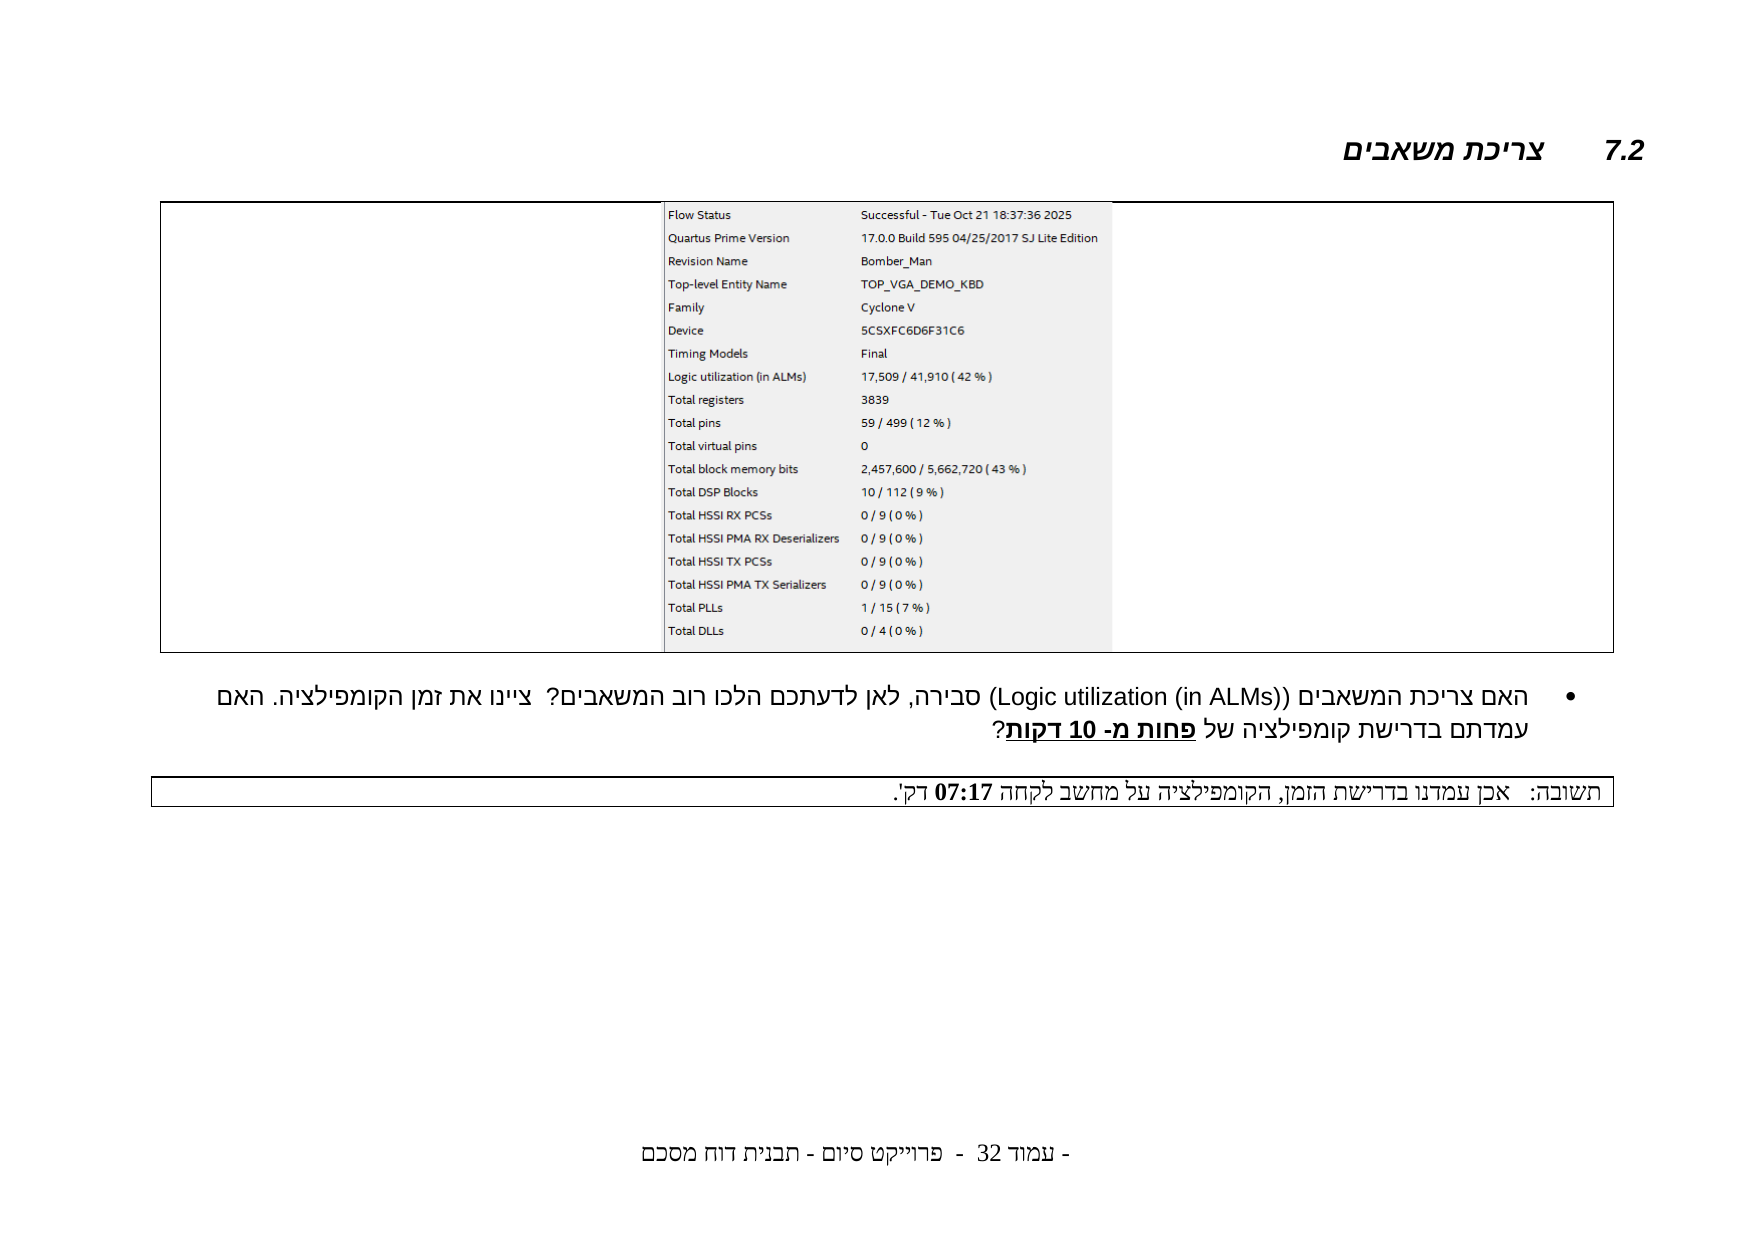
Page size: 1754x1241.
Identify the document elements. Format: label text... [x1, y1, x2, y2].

table_header תשובה: אכן עמדנו בדרישת הזמן, הקומפילציה על מחשב לקחה 07:17 דק'. [152, 778, 1613, 806]
list האם צריכת המשאבים (Logic utilization (in ALMs)) סבירה, לאן לדעתכם הלכו רוב המשאבים? ציינו את זמן הקומפילציה. האם עמדתם בדרישת קומפילציה של פחות מ- 10 דקות? [150, 682, 1566, 743]
table_header [1113, 203, 1613, 652]
picture [661, 202, 1113, 652]
subtitle צריכת משאבים [150, 133, 1604, 166]
table_header [161, 203, 661, 652]
